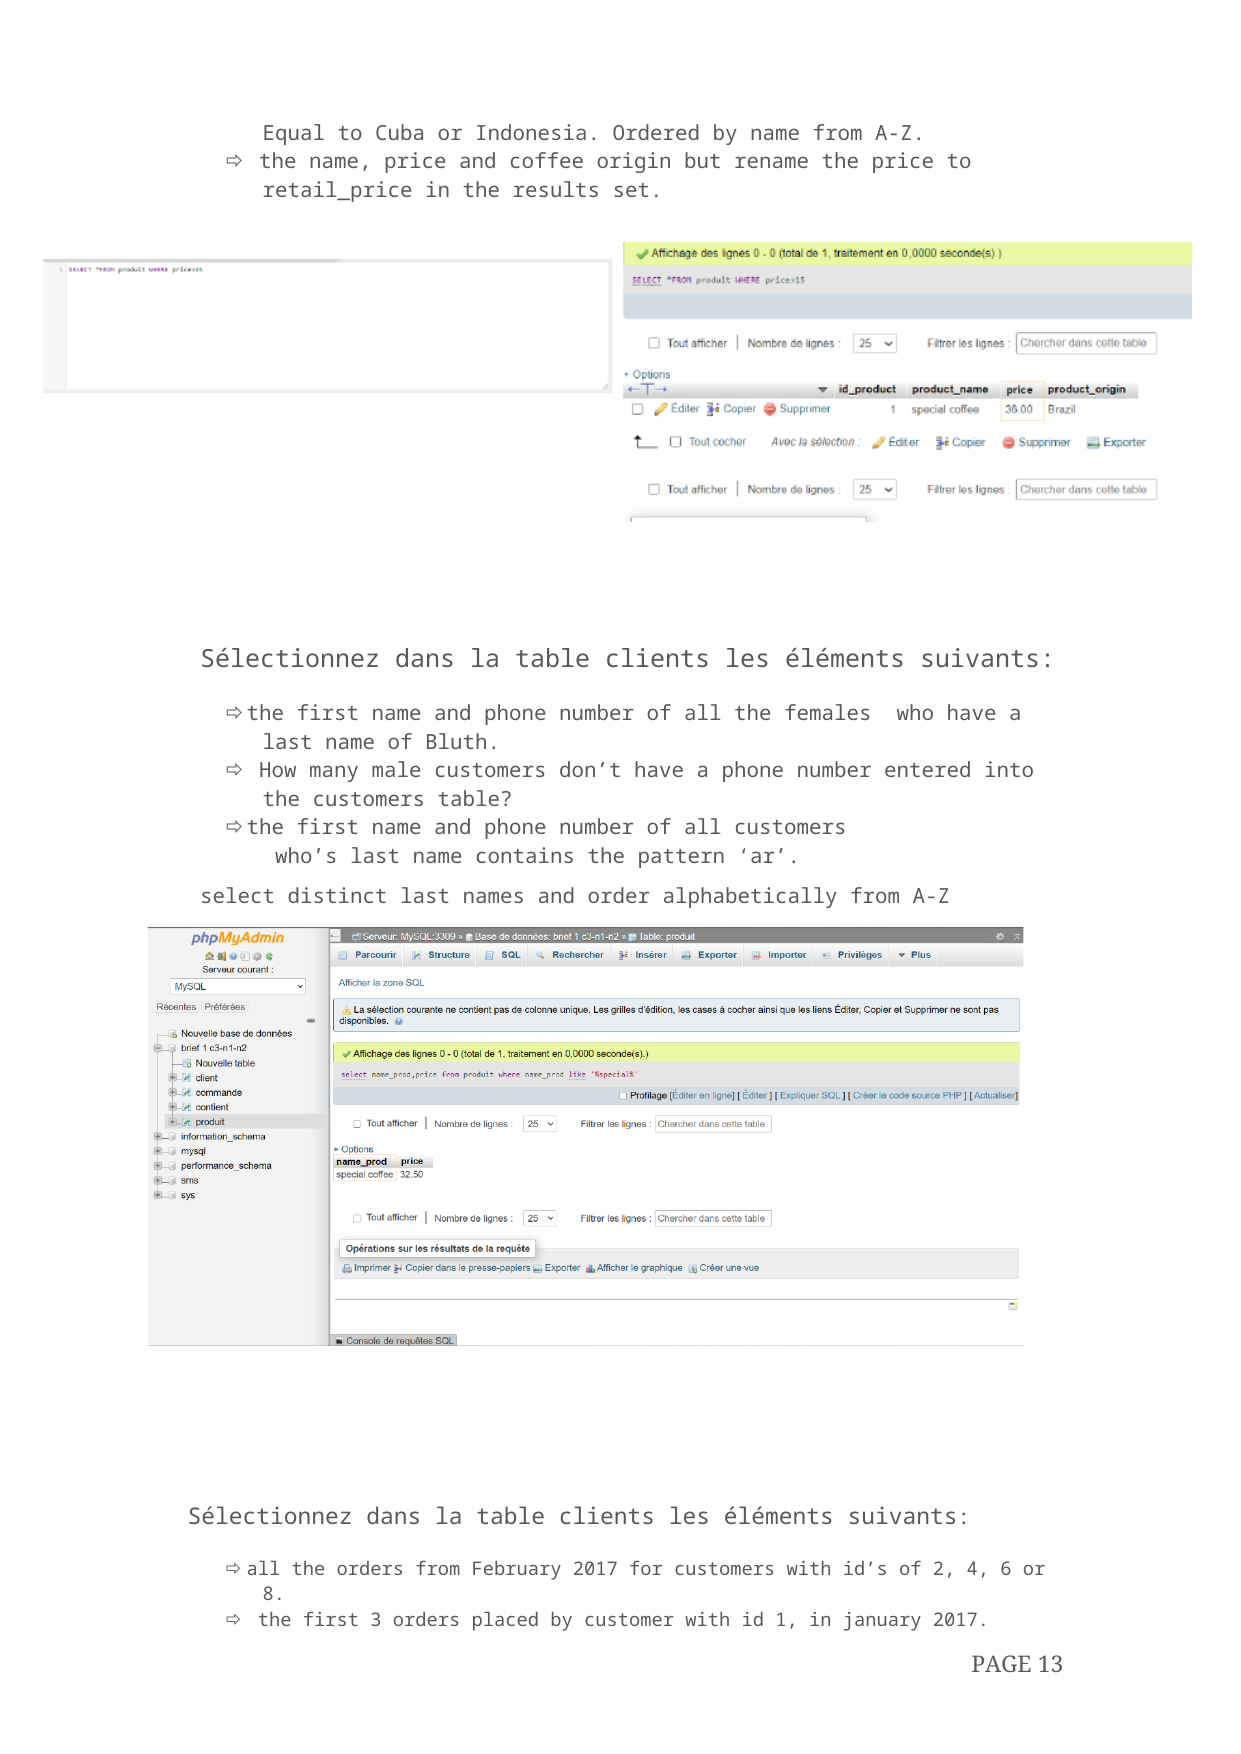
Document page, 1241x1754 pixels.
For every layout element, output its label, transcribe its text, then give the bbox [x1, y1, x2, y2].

picture [147, 927, 1024, 1346]
list all the orders from February 2017 for customers with id’s of 2, 4, 6 or 8. [225, 1555, 1063, 1606]
list the first name and phone number of all customers [225, 812, 1063, 841]
list who’s last name contains the pattern ‘ar’. [262, 841, 1063, 869]
list the name, price and coffee origin but rename the price to [225, 147, 1063, 175]
text Equal to Cuba or Indonesia. Ordered by name from A-Z. [225, 118, 1063, 147]
list the first 3 orders placed by customer with id 1, in january 2017. [225, 1606, 1063, 1631]
list retail_price in the results set. [262, 175, 1063, 203]
list How many male customers don’t have a phone number entered into the customers table? [225, 755, 1063, 812]
text Sélectionnez dans la table clients les éléments suivants: [187, 1499, 1063, 1531]
text Sélectionnez dans la table clients les éléments suivants: [187, 640, 1063, 674]
text select distinct last names and order alphabetically from A-Z [187, 882, 1063, 910]
list the first name and phone number of all the females who have a last name of Bluth. [225, 698, 1063, 755]
